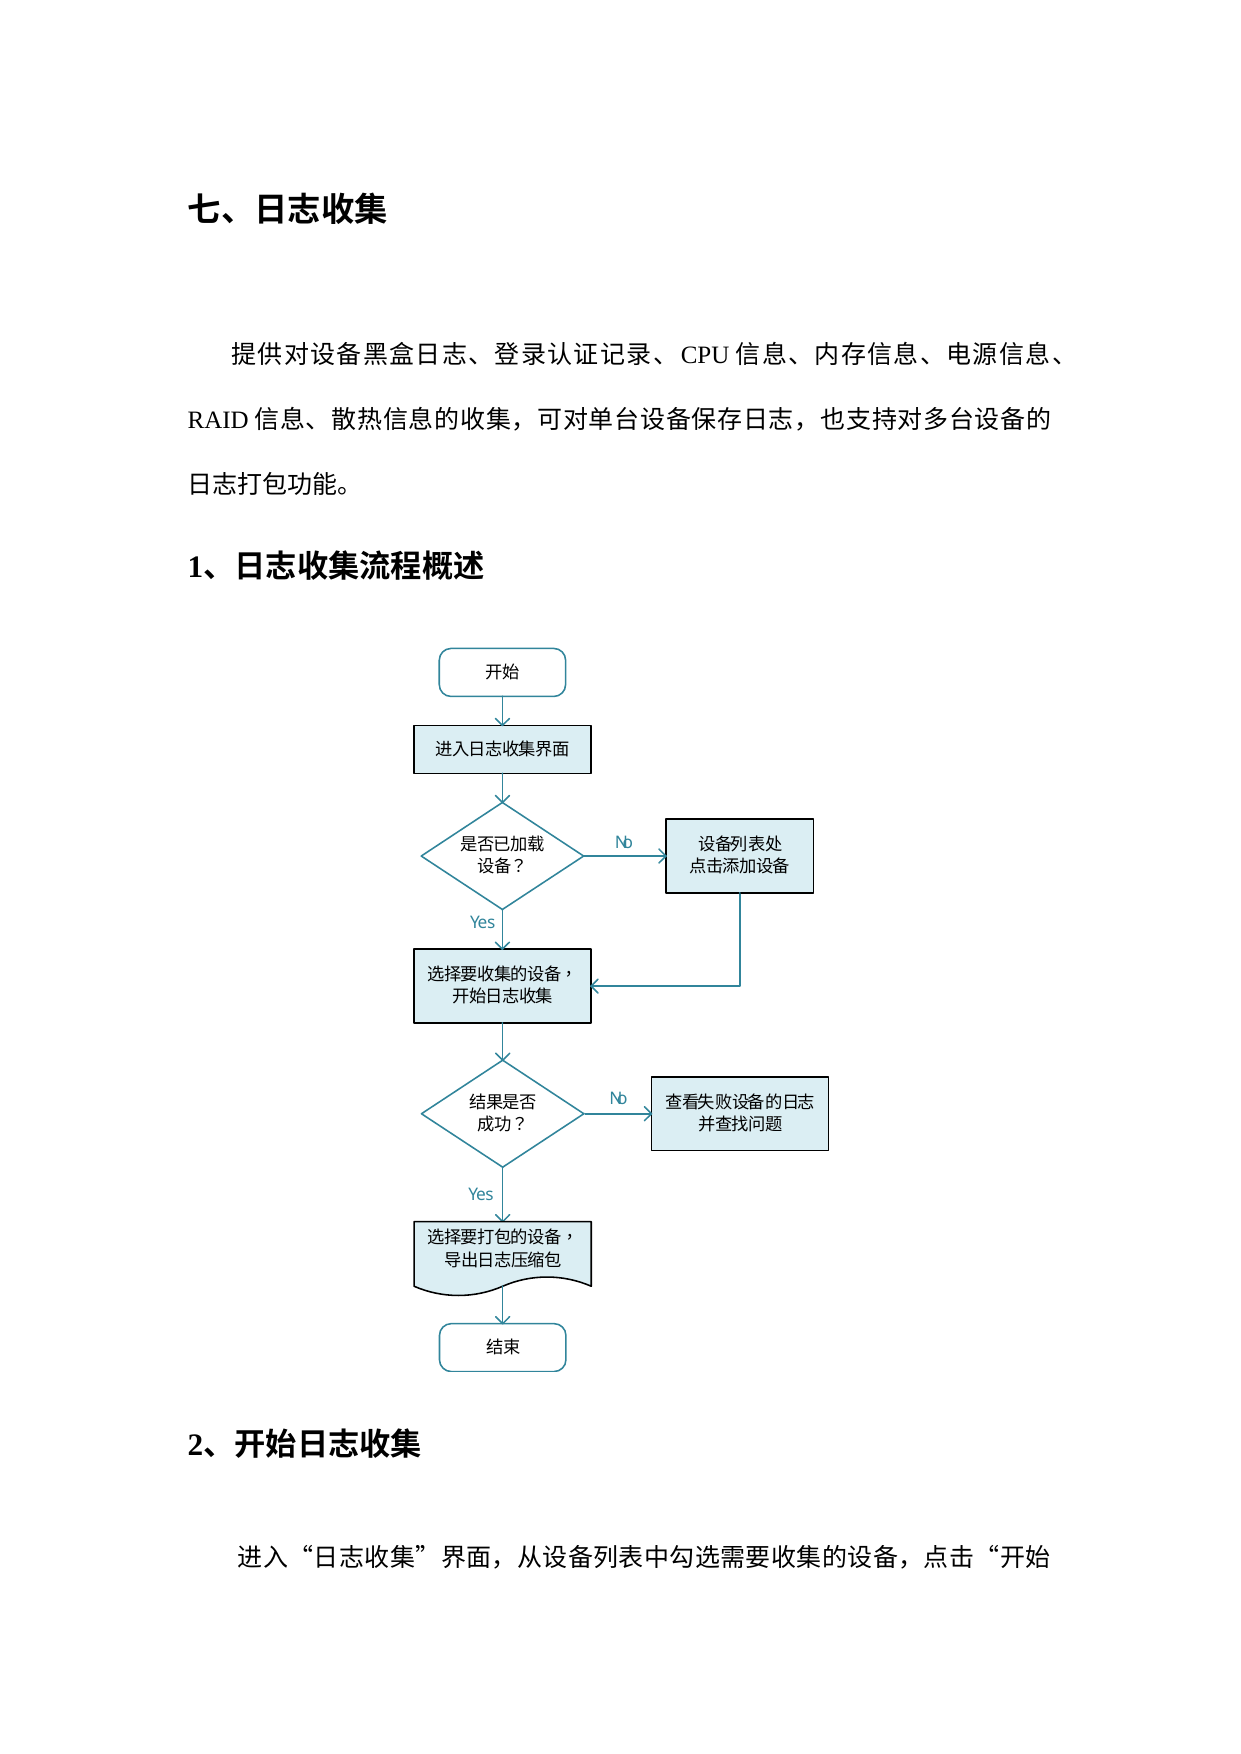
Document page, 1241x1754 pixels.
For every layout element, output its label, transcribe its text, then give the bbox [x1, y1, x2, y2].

subtitle 2、开始日志收集 [187, 1409, 1053, 1474]
subtitle 1、日志收集流程概述 [187, 531, 1053, 596]
subtitle 七、日志收集 [187, 174, 1053, 239]
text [187, 1523, 1053, 1588]
text 提供对设备黑盒日志、登录认证记录、CPU信息、内存信息、电源信息、RAID信息、散热信息的收集，可对单台设备保存日志，也支持对多台设备的日志打包功能。 [187, 320, 1053, 515]
